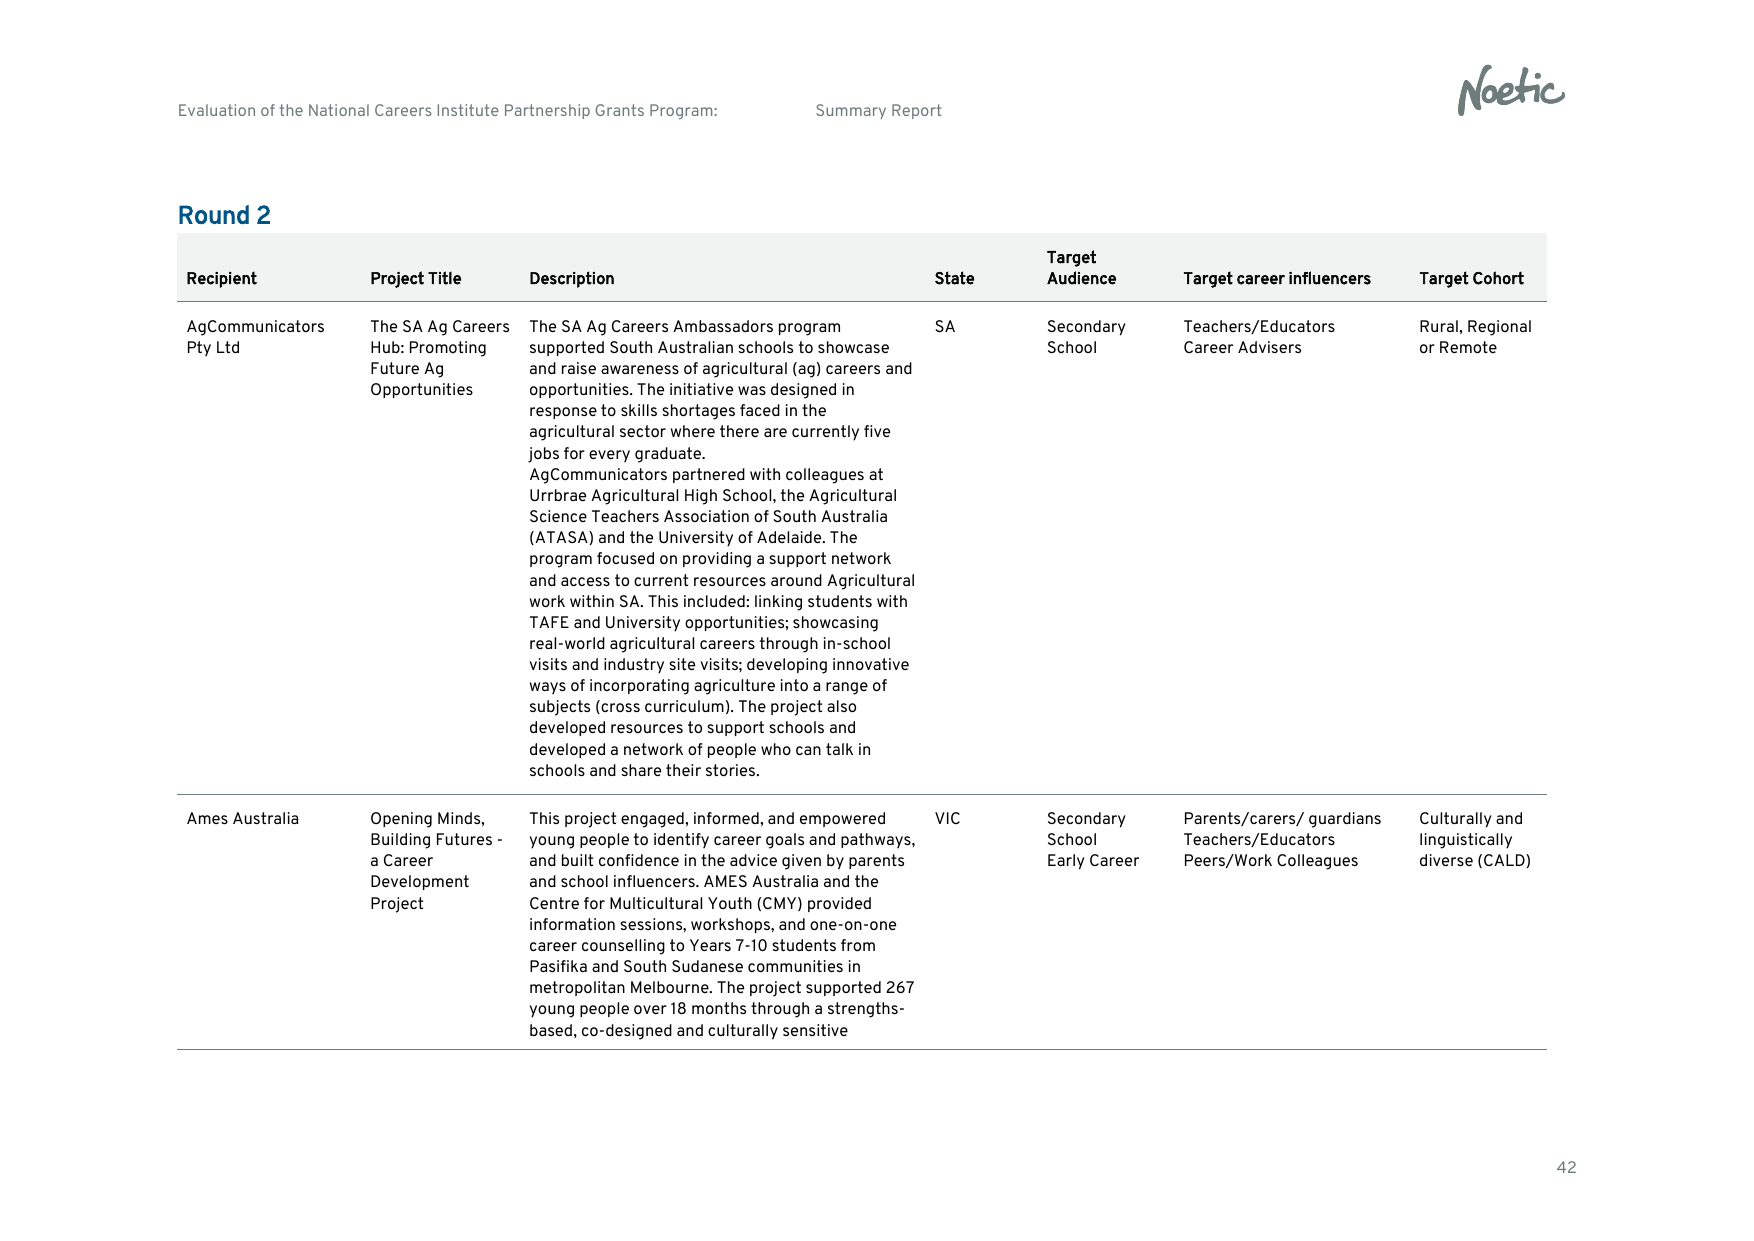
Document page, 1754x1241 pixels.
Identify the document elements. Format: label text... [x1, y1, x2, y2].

table_header Target Cohort [1410, 233, 1547, 301]
table_cell The SA Ag Careers Hub: Promoting Future Ag Opportunities [361, 302, 520, 793]
table_header Target Audience [1038, 233, 1174, 301]
picture [1457, 63, 1566, 117]
table_cell Secondary School [1038, 302, 1174, 793]
table_cell Secondary School Early Career [1038, 795, 1174, 1049]
table_header Description [520, 233, 926, 301]
subtitle Round 2 [177, 198, 1577, 230]
table_cell Teachers/Educators Career Advisers [1174, 302, 1410, 793]
table_cell Opening Minds, Building Futures - a Career Development Project [361, 795, 520, 1049]
table_header State [926, 233, 1038, 301]
table_cell The SA Ag Careers Ambassadors program supported South Australian schools to showcase and raise awareness of agricultural (ag) careers and opportunities. The initiative was designed in response to skills shortages faced in the agricultural sector where there are currently five jobs for every graduate. AgCommunicators partnered with colleagues at Urrbrae Agricultural High School, the Agricultural Science Teachers Association of South Australia (ATASA) and the University of Adelaide. The program focused on providing a support network and access to current resources around Agricultural work within SA. This included: linking students with TAFE and University opportunities; showcasing real-world agricultural careers through in-school visits and industry site visits; developing innovative ways of incorporating agriculture into a range of subjects (cross curriculum). The project also developed resources to support schools and developed a network of people who can talk in schools and share their stories. [520, 302, 926, 793]
table_cell Culturally and linguistically diverse (CALD) [1410, 795, 1547, 1049]
table_header Recipient [177, 233, 361, 301]
table_header Target career influencers [1174, 233, 1410, 301]
table_header Project Title [361, 233, 520, 301]
table_cell Ames Australia [177, 795, 361, 1049]
table_cell Parents/carers/ guardians Teachers/Educators Peers/Work Colleagues [1174, 795, 1410, 1049]
table_cell Rural, Regional or Remote [1410, 302, 1547, 793]
table_cell VIC [926, 795, 1038, 1049]
table_cell SA [926, 302, 1038, 793]
table_cell AgCommunicators Pty Ltd [177, 302, 361, 793]
